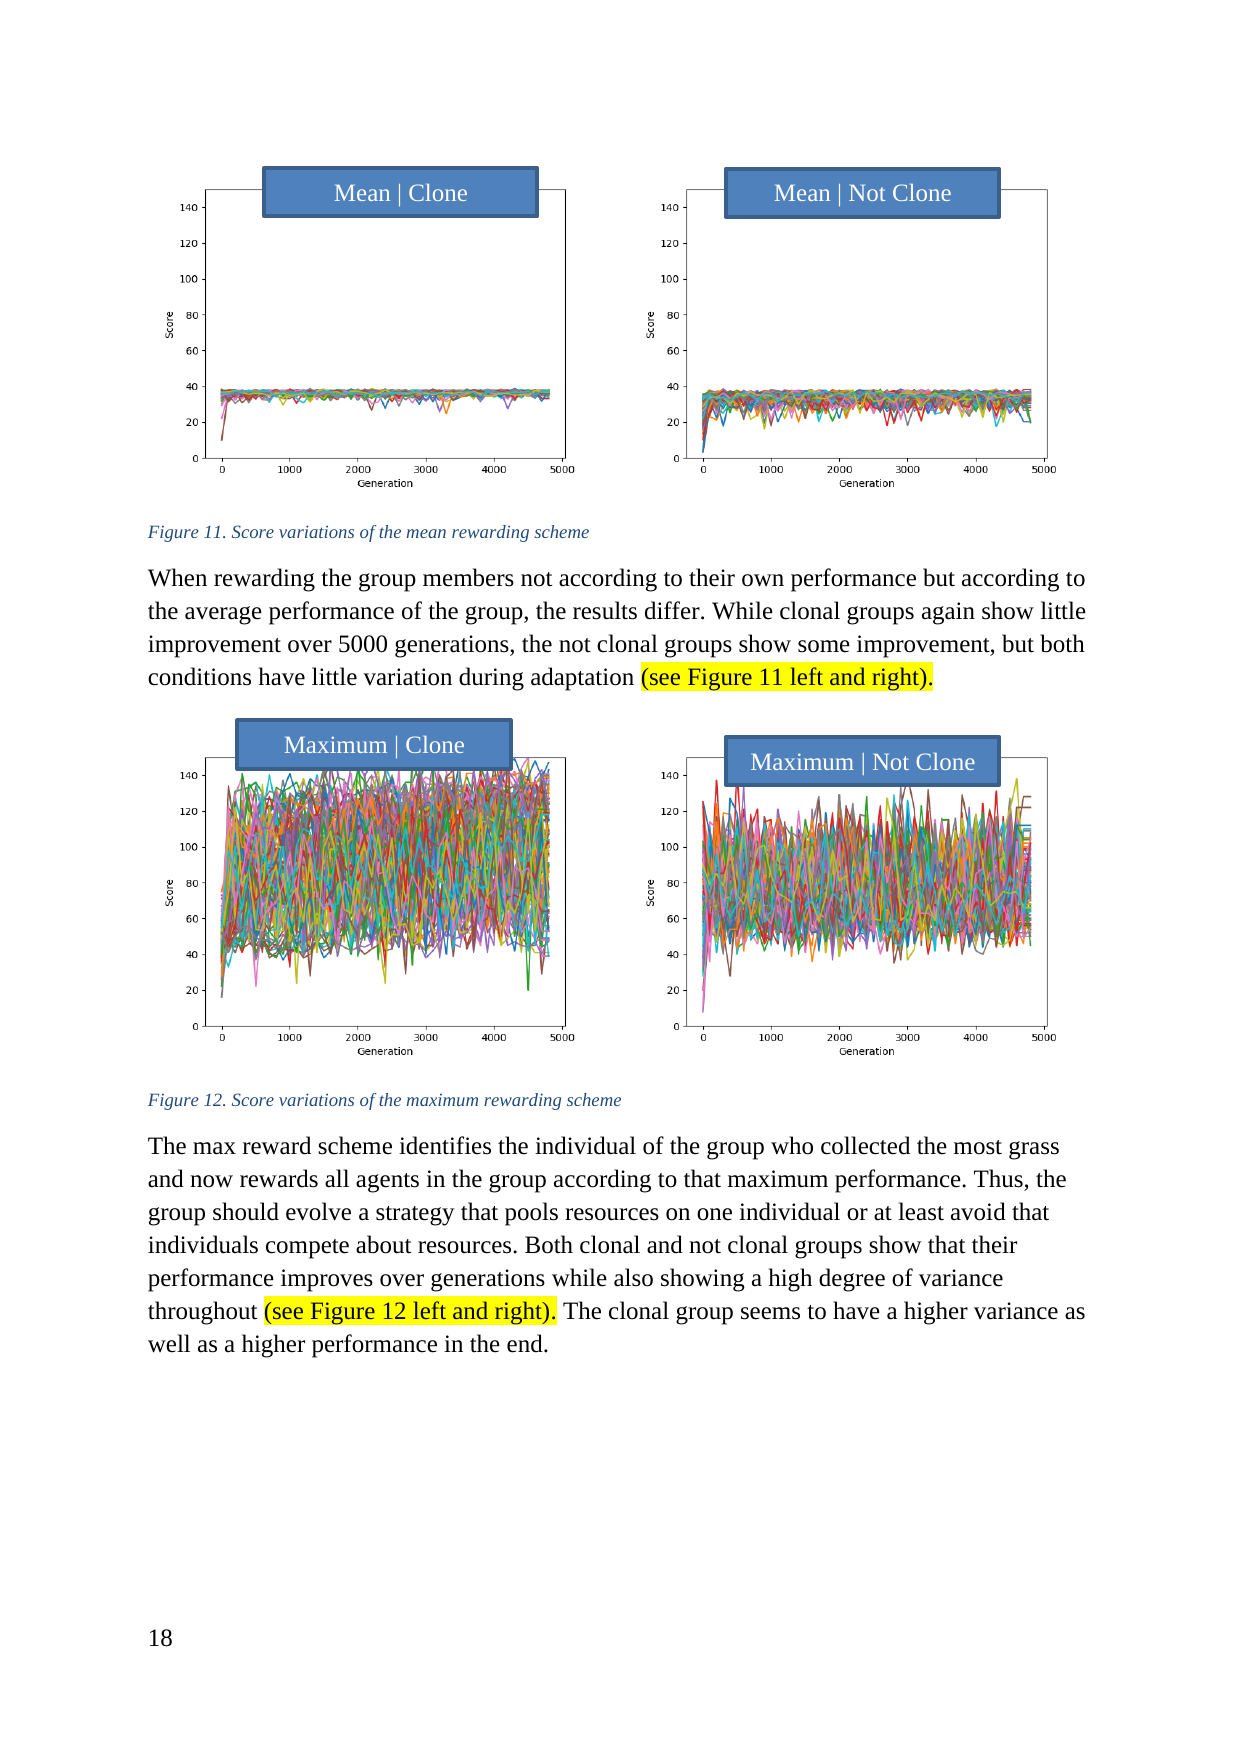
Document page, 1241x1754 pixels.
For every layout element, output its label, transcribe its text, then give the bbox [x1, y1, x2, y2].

picture [628, 715, 1093, 1064]
picture [628, 147, 1093, 496]
picture [147, 715, 611, 1064]
text The max reward scheme identifies the individual of the group who collected the most grass and now rewards all agents in the group according to that maximum performance. Thus, the group should evolve a strategy that pools resources on one individual or at least avoid that individuals compete about resources. Both clonal and not clonal groups show that their performance improves over generations while also showing a high degree of variance throughout (see Figure 12 left and right). The clonal group seems to have a higher variance as well as a higher performance in the end. [148, 1131, 1093, 1358]
text When rewarding the group members not according to their own performance but according to the average performance of the group, the results differ. While clonal groups again show little improvement over 5000 generations, the not clonal groups show some improvement, but both conditions have little variation during adaptation (see Figure 11 left and right). [148, 563, 1093, 691]
text Figure 12. Score variations of the maximum rewarding scheme [148, 1089, 1093, 1110]
picture [147, 147, 611, 496]
text Figure 11. Score variations of the mean rewarding scheme [148, 521, 1093, 542]
